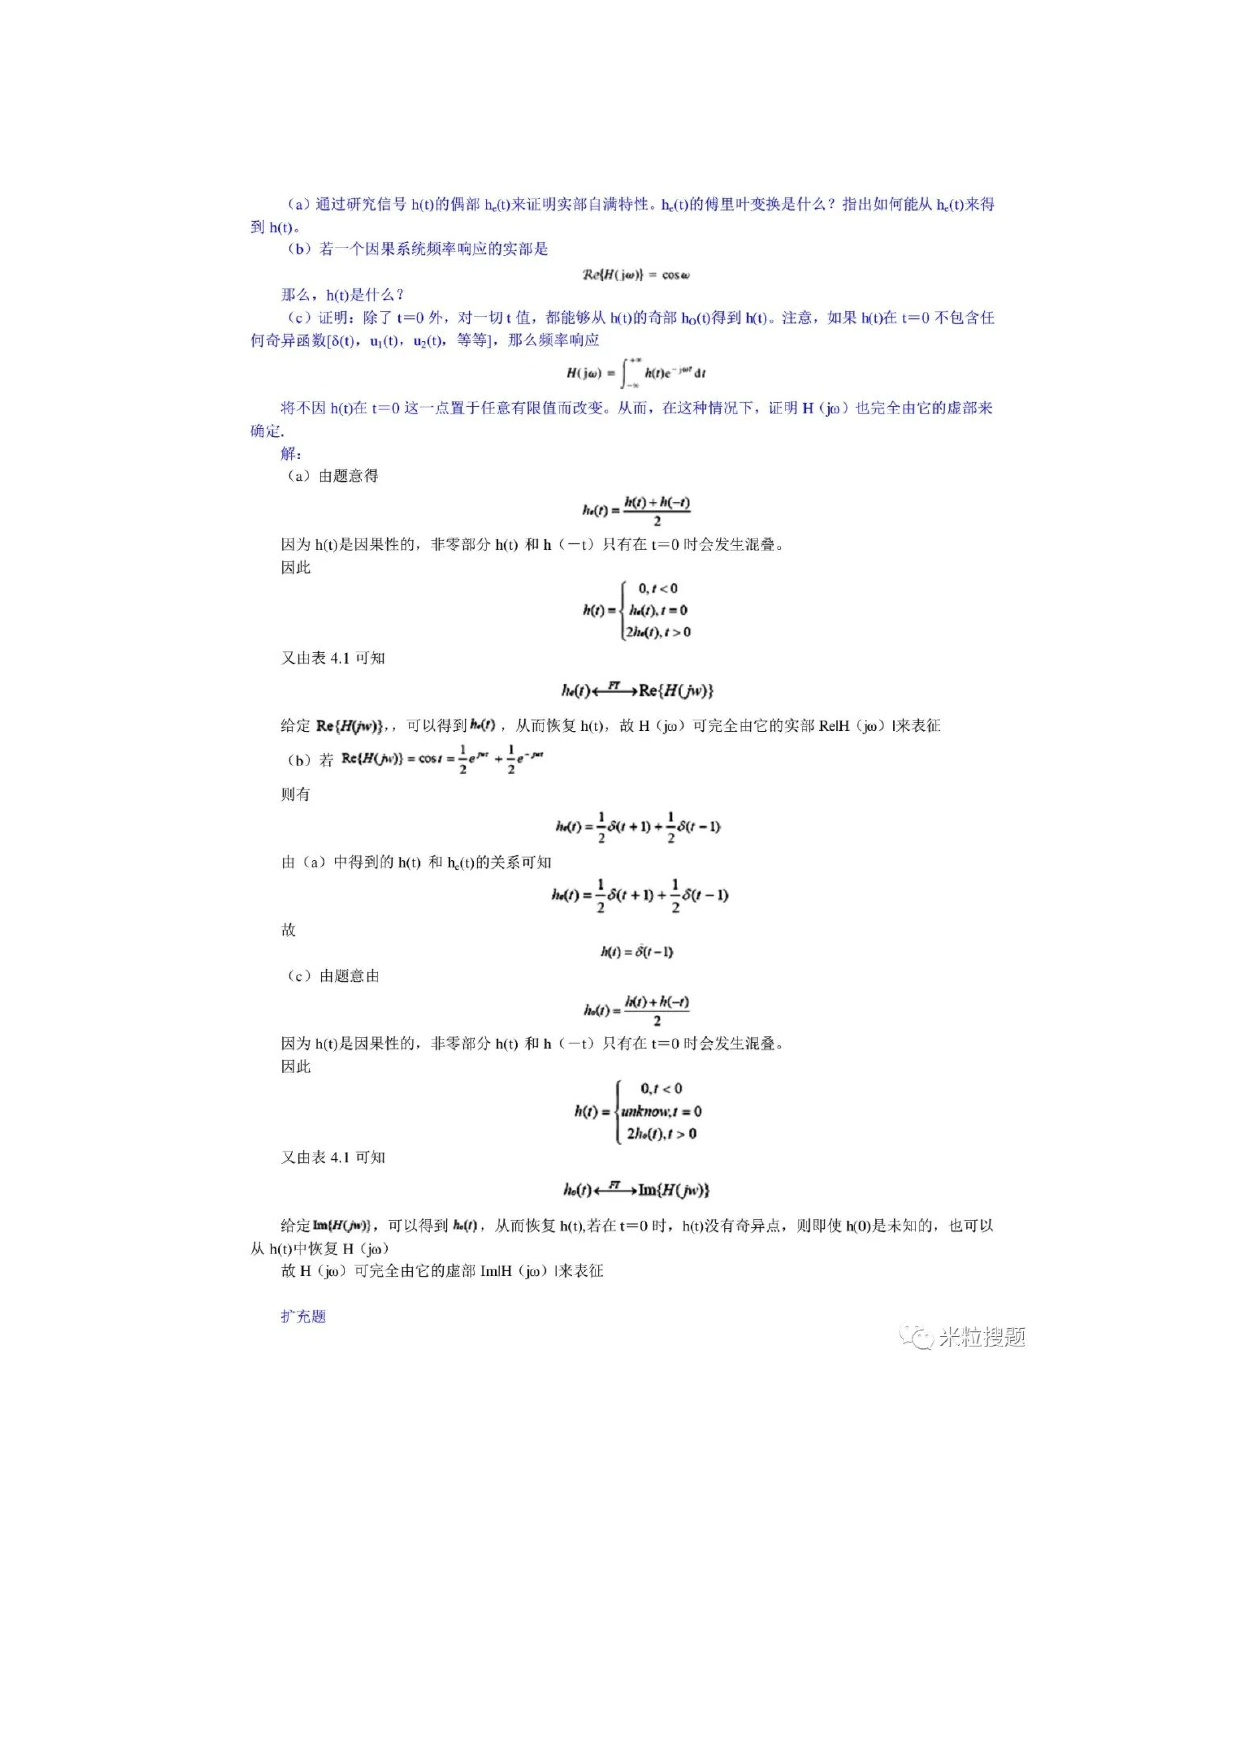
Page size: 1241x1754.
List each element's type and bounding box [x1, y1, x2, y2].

picture [187, 152, 1053, 1375]
